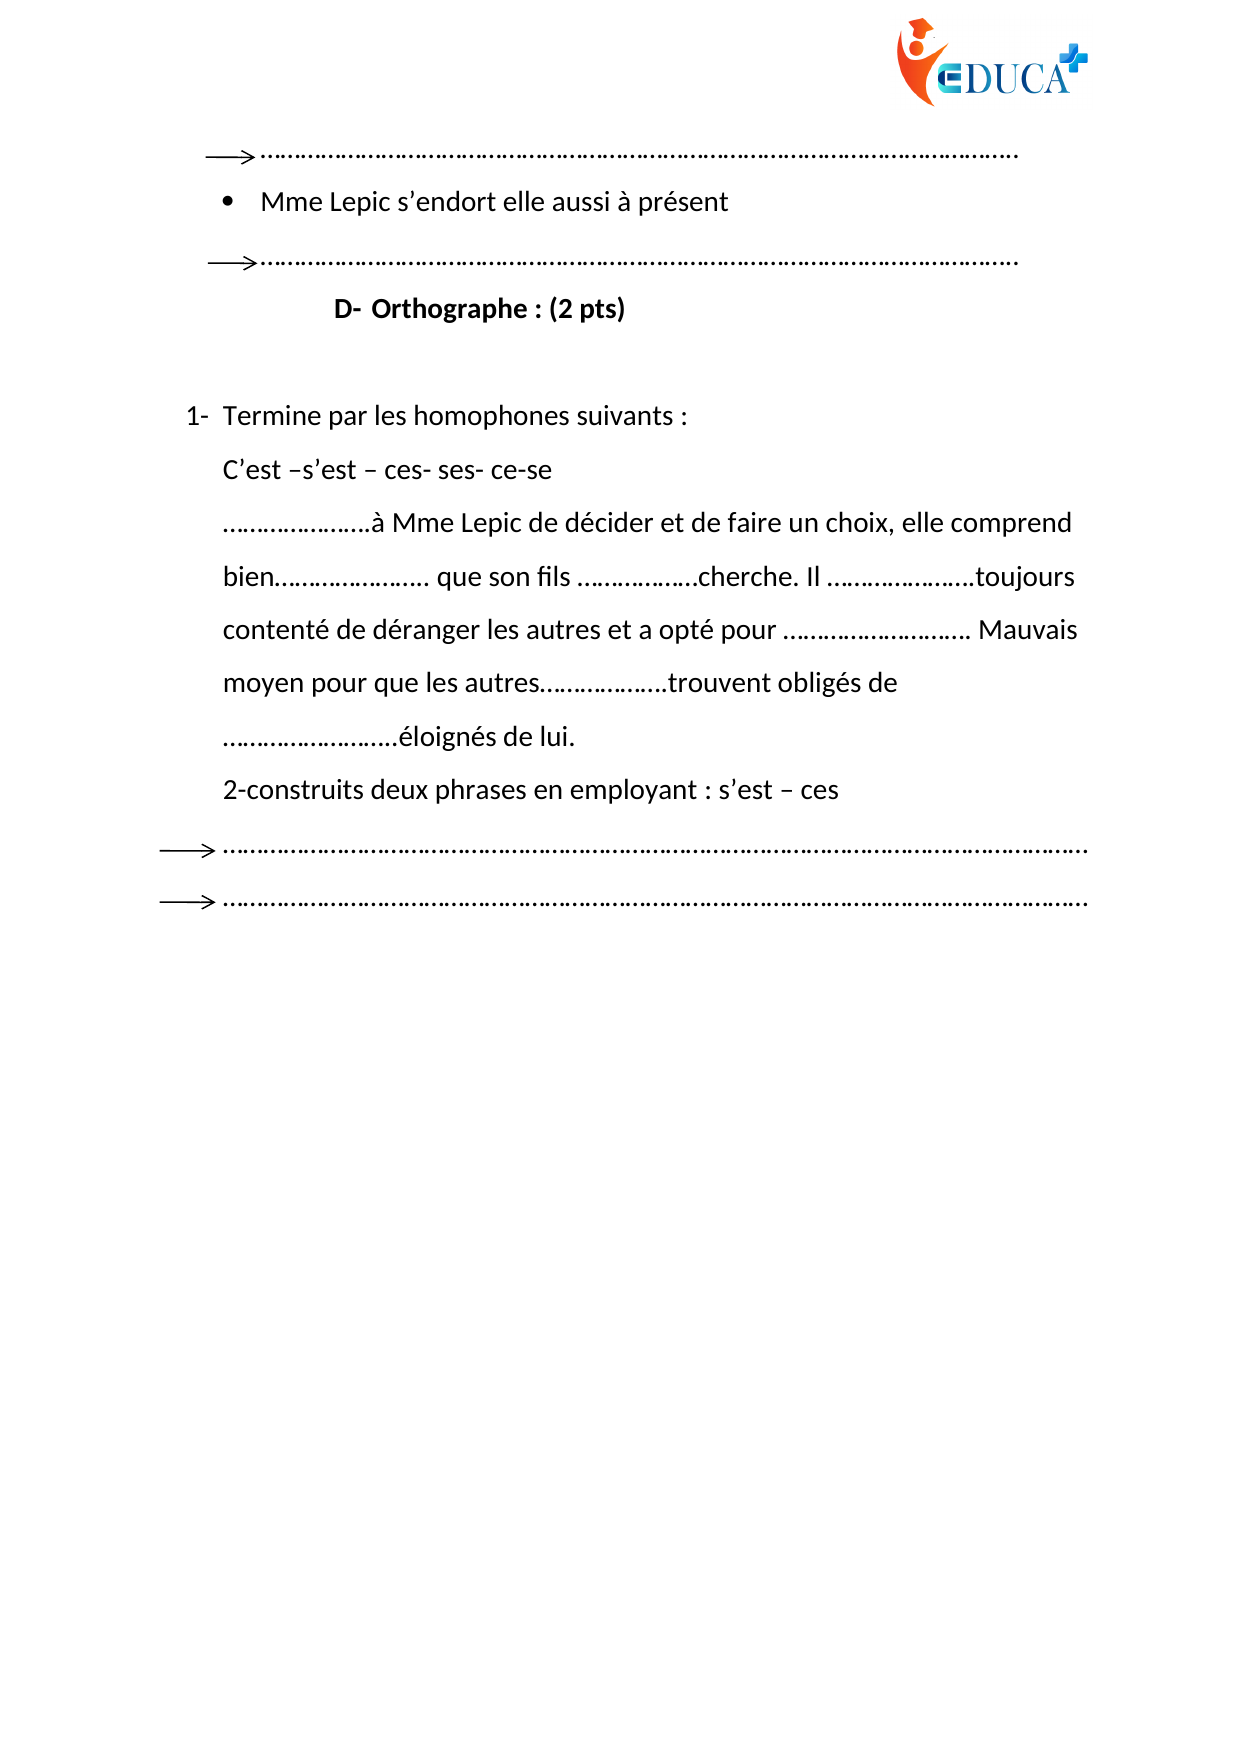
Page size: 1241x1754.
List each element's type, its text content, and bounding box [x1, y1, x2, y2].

list 2-construits deux phrases en employant : s’est – ces [223, 771, 1093, 807]
picture [890, 14, 1093, 110]
list Termine par les homophones suivants : [185, 397, 1093, 433]
list C’est –s’est – ces- ses- ce-se [223, 451, 1093, 486]
list …………………………………………………………………………………………………………………………………………………………………………………………………………………………………… [223, 825, 1093, 914]
list ………………….à Mme Lepic de décider et de faire un choix, elle comprend bien………………….. que son fils ………………cherche. Il ………………….toujours contenté de déranger les autres et a opté pour ………………………. Mauvais moyen pour que les autres……………….trouvent obligés de ……………………..éloignés de lui. [223, 504, 1093, 753]
list Mme Lepic s’endort elle aussi à présent [223, 183, 1093, 219]
list Orthographe : (2 pts) [334, 290, 1093, 326]
list ………………………………………………………………………………………………….. [260, 130, 1093, 166]
list ………………………………………………………………………………………………….. [260, 237, 1093, 273]
